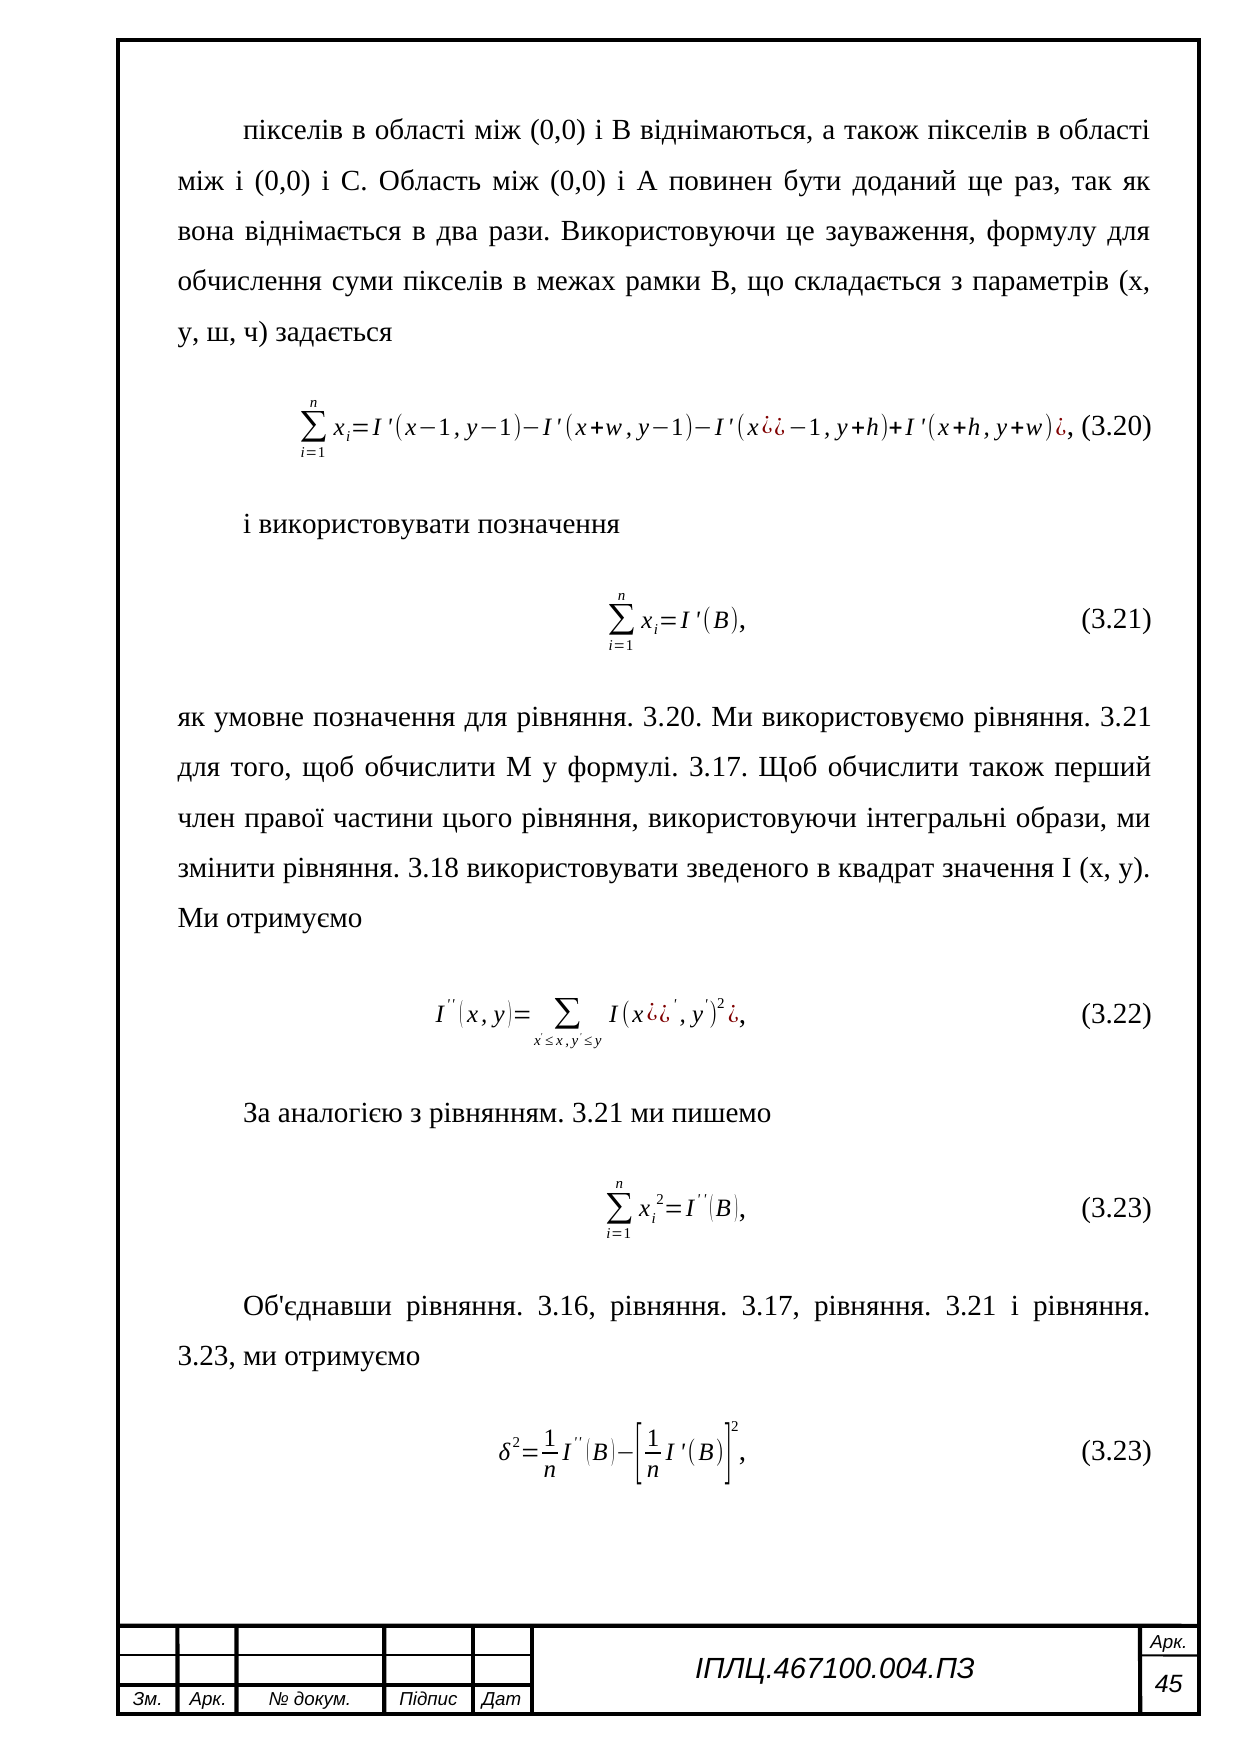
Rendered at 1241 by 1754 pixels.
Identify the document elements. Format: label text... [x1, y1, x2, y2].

text , (3.20) [177, 393, 1152, 461]
text Об'єднавши рівняння. 3.16, рівняння. 3.17, рівняння. 3.21 і рівняння. 3.23, ми отримуємо [177, 1288, 1152, 1372]
text , (3.23) [177, 1418, 1152, 1486]
text , (3.21) [177, 586, 1152, 653]
text і використовувати позначення [177, 506, 1152, 540]
text За аналогією з рівнянням. 3.21 ми пишемо [177, 1095, 1152, 1129]
text , (3.22) [177, 980, 1152, 1049]
text , (3.23) [177, 1175, 1152, 1242]
text пікселів в області між (0,0) і B віднімаються, а також пікселів в області між і (0,0) і C. Область між (0,0) і А повинен бути доданий ще раз, так як вона віднімається в два рази. Використовуючи це зауваження, формулу для обчислення суми пікселів в межах рамки B, що складається з параметрів (х, у, ш, ч) задається [177, 112, 1152, 347]
text як умовне позначення для рівняння. 3.20. Ми використовуємо рівняння. 3.21 для того, щоб обчислити М у формулі. 3.17. Щоб обчислити також перший член правої частини цього рівняння, використовуючи інтегральні образи, ми змінити рівняння. 3.18 використовувати зведеного в квадрат значення I (х, у). Ми отримуємо [177, 699, 1152, 934]
